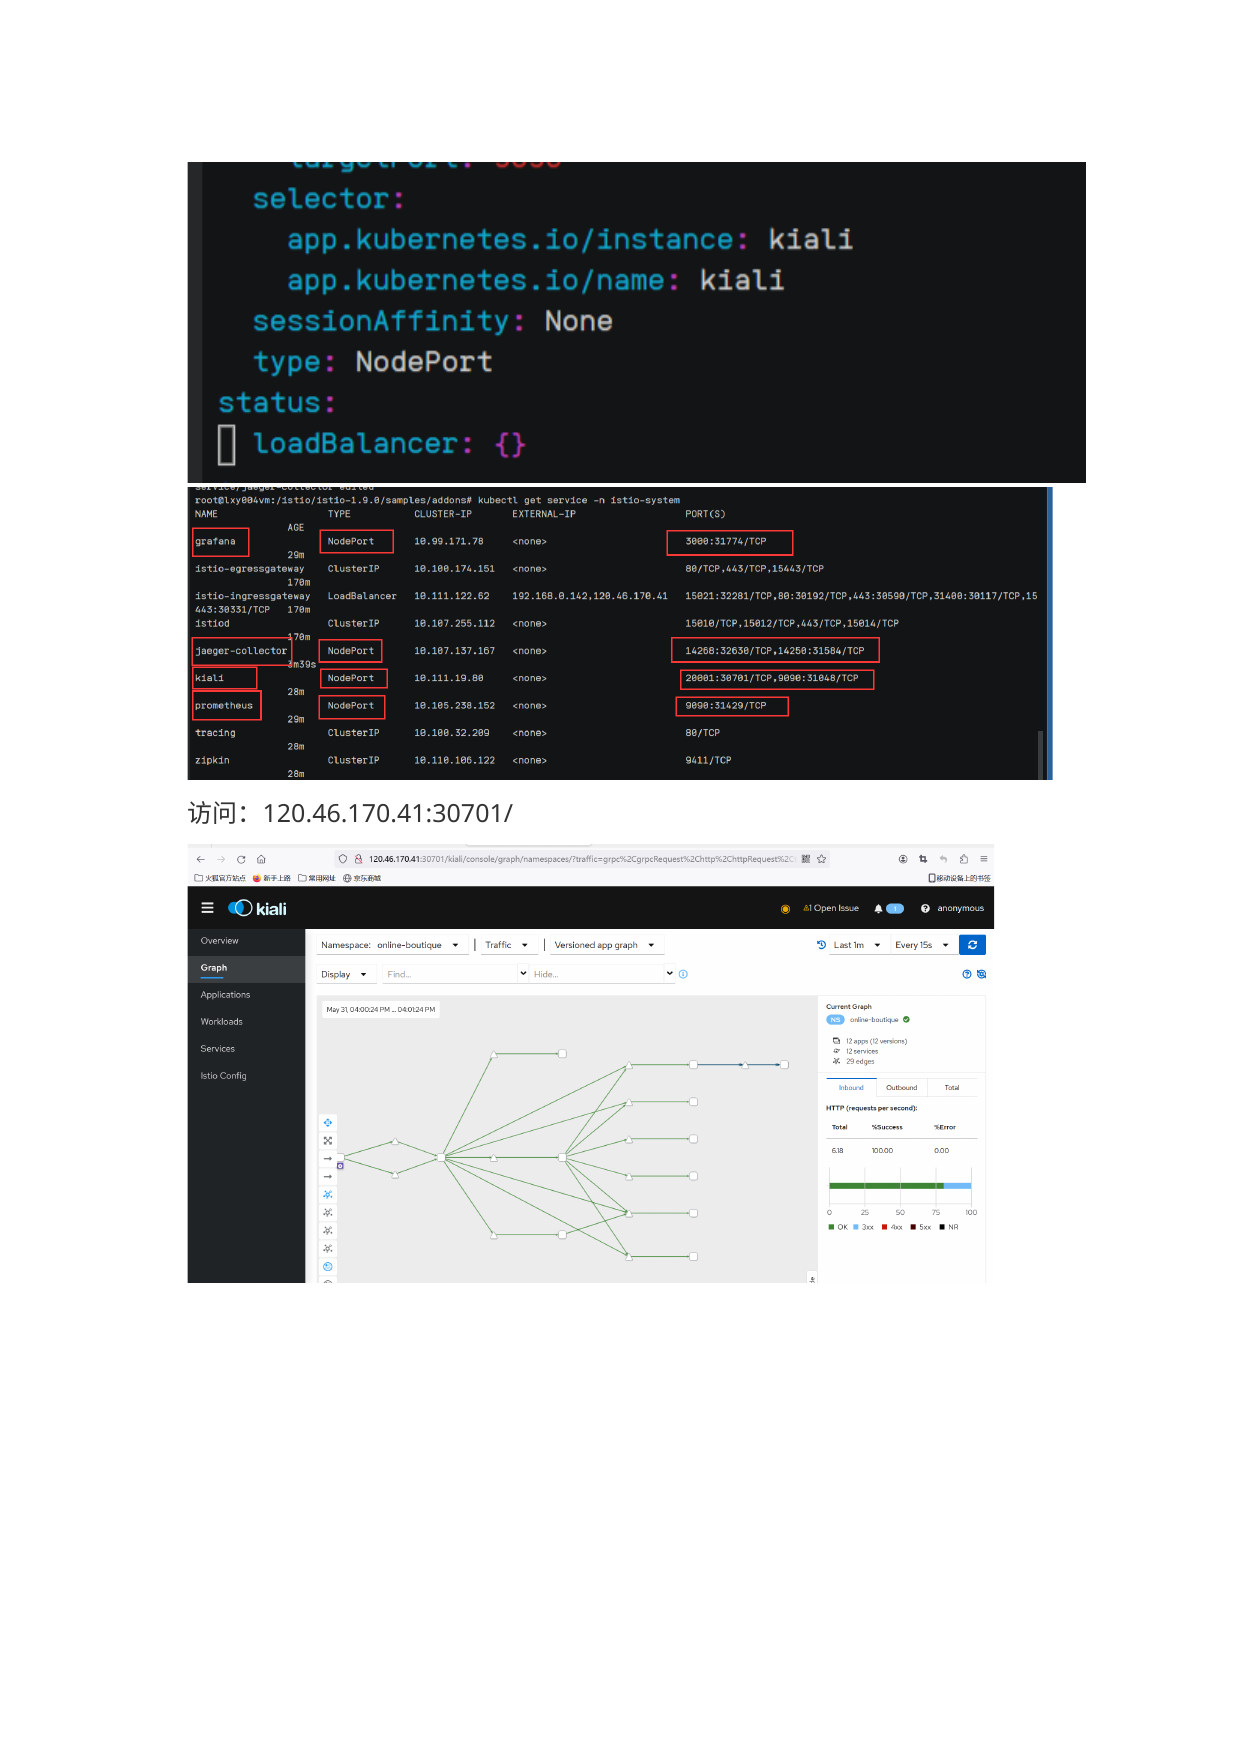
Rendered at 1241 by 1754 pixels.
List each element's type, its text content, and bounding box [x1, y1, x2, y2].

picture [187, 487, 1053, 780]
picture [187, 844, 995, 1283]
picture [187, 162, 1086, 483]
text 访问：120.46.170.41:30701/ [187, 780, 1053, 844]
